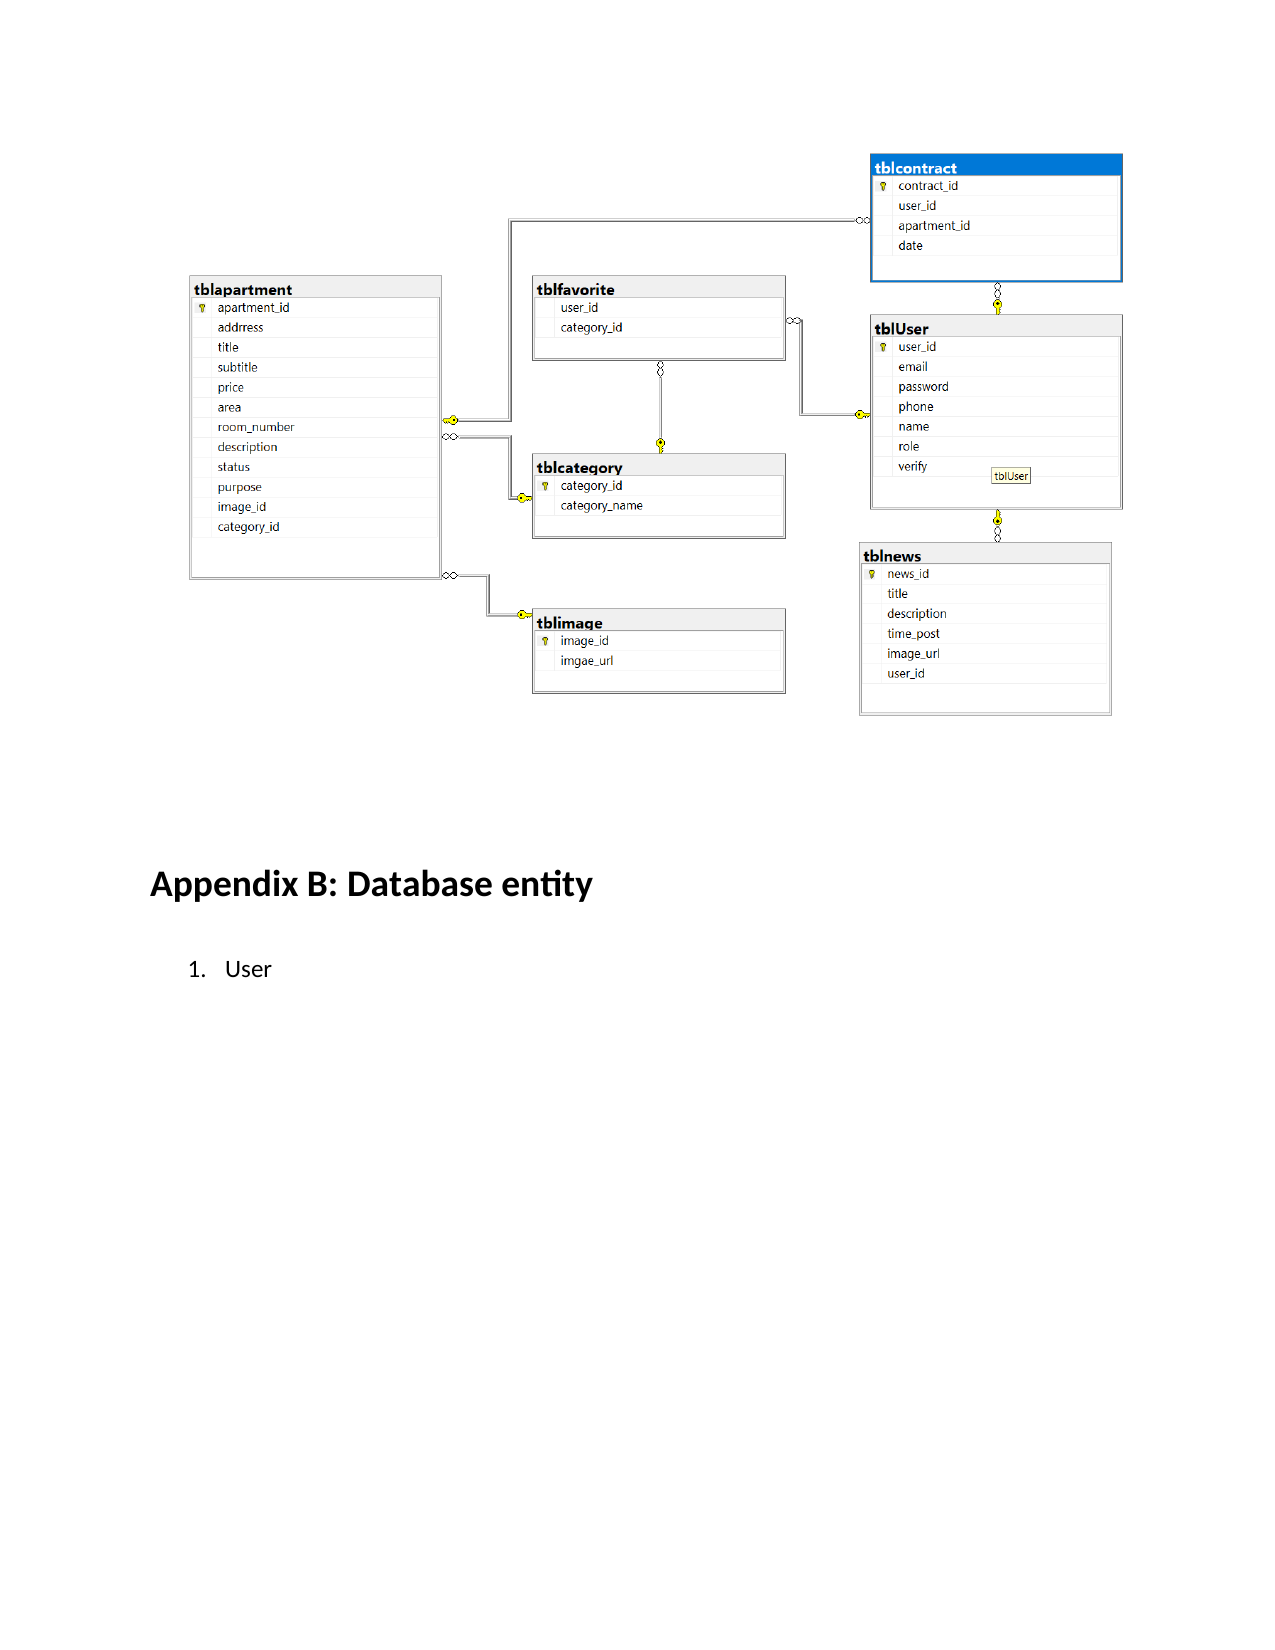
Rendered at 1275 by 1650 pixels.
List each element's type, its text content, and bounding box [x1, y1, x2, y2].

picture [150, 150, 1124, 720]
text Appendix B: Database entity [150, 859, 1125, 905]
list User [187, 953, 1125, 984]
